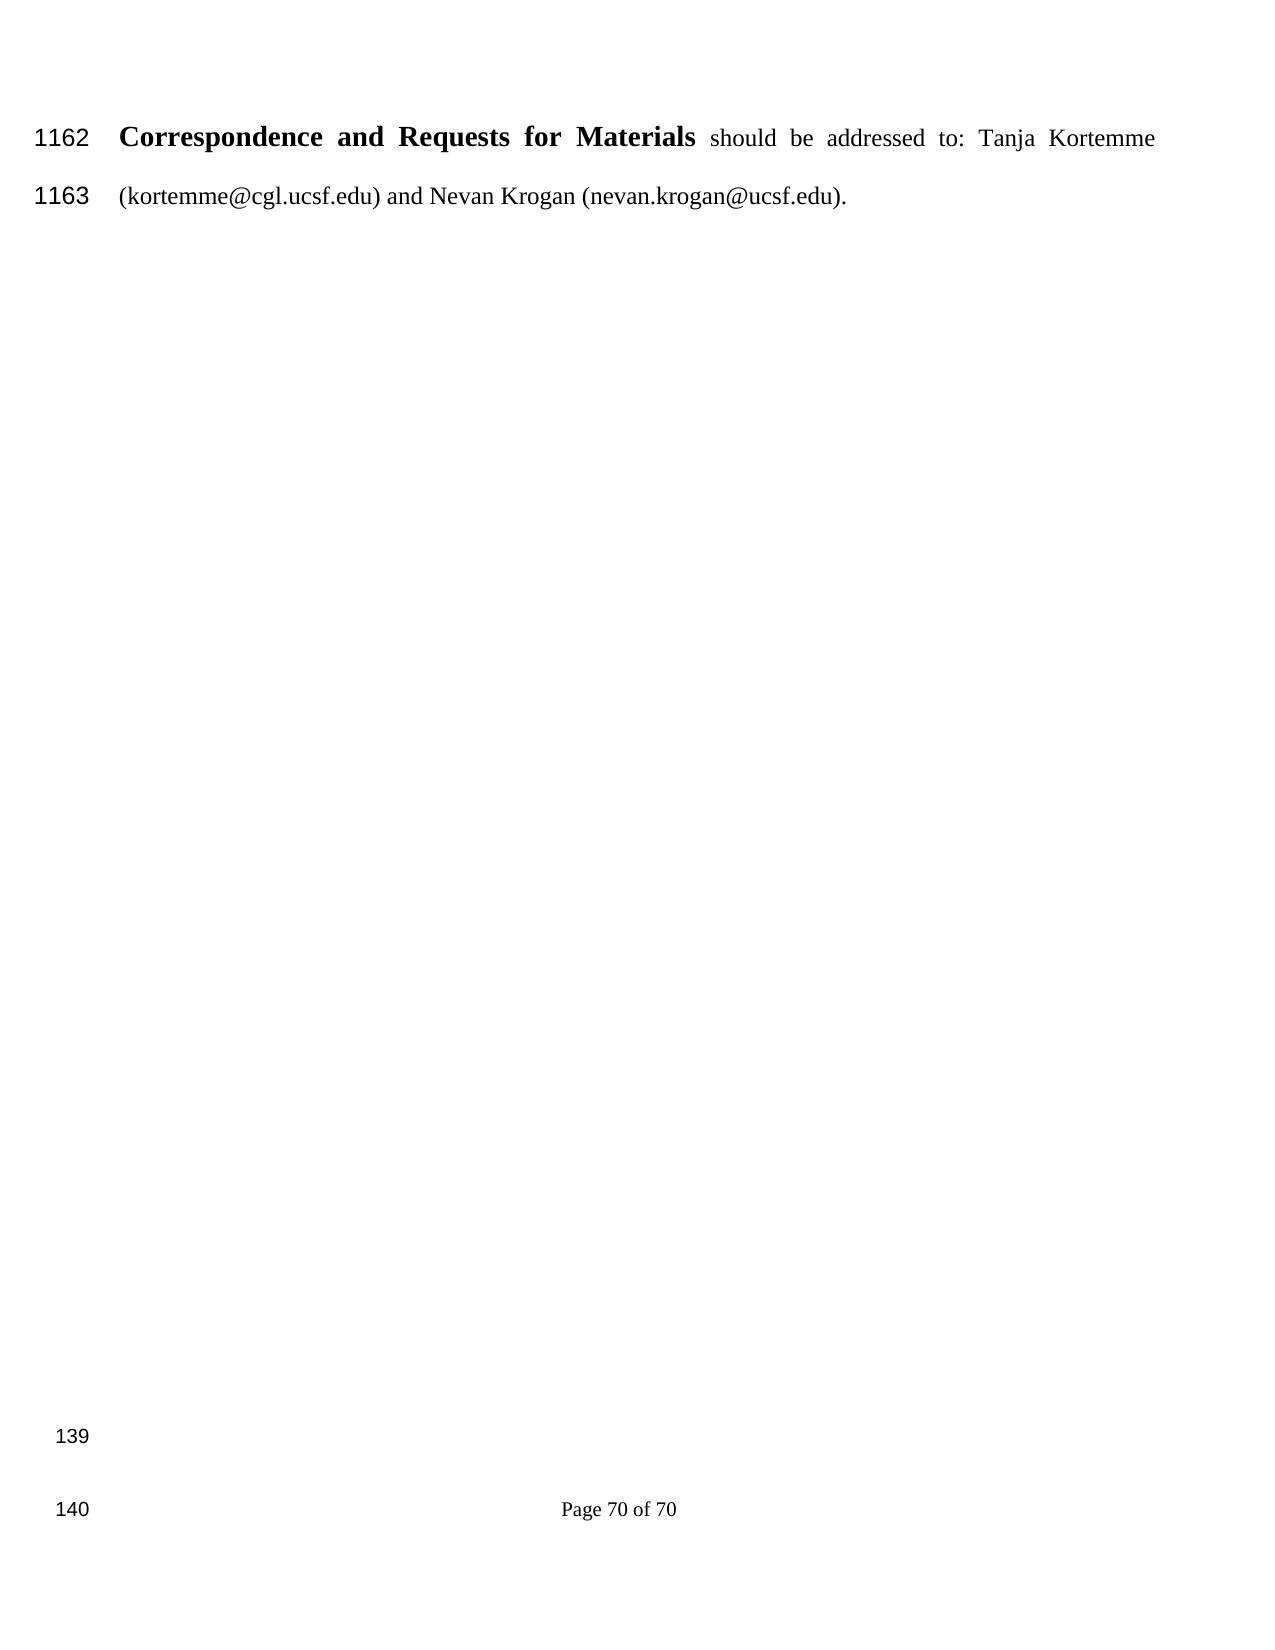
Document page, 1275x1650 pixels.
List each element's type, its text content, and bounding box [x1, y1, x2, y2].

text Correspondence and Requests for Materials should be addressed to: Tanja Kortemme (kortemme@cgl.ucsf.edu) and Nevan Krogan (nevan.krogan@ucsf.edu). [119, 119, 1156, 210]
